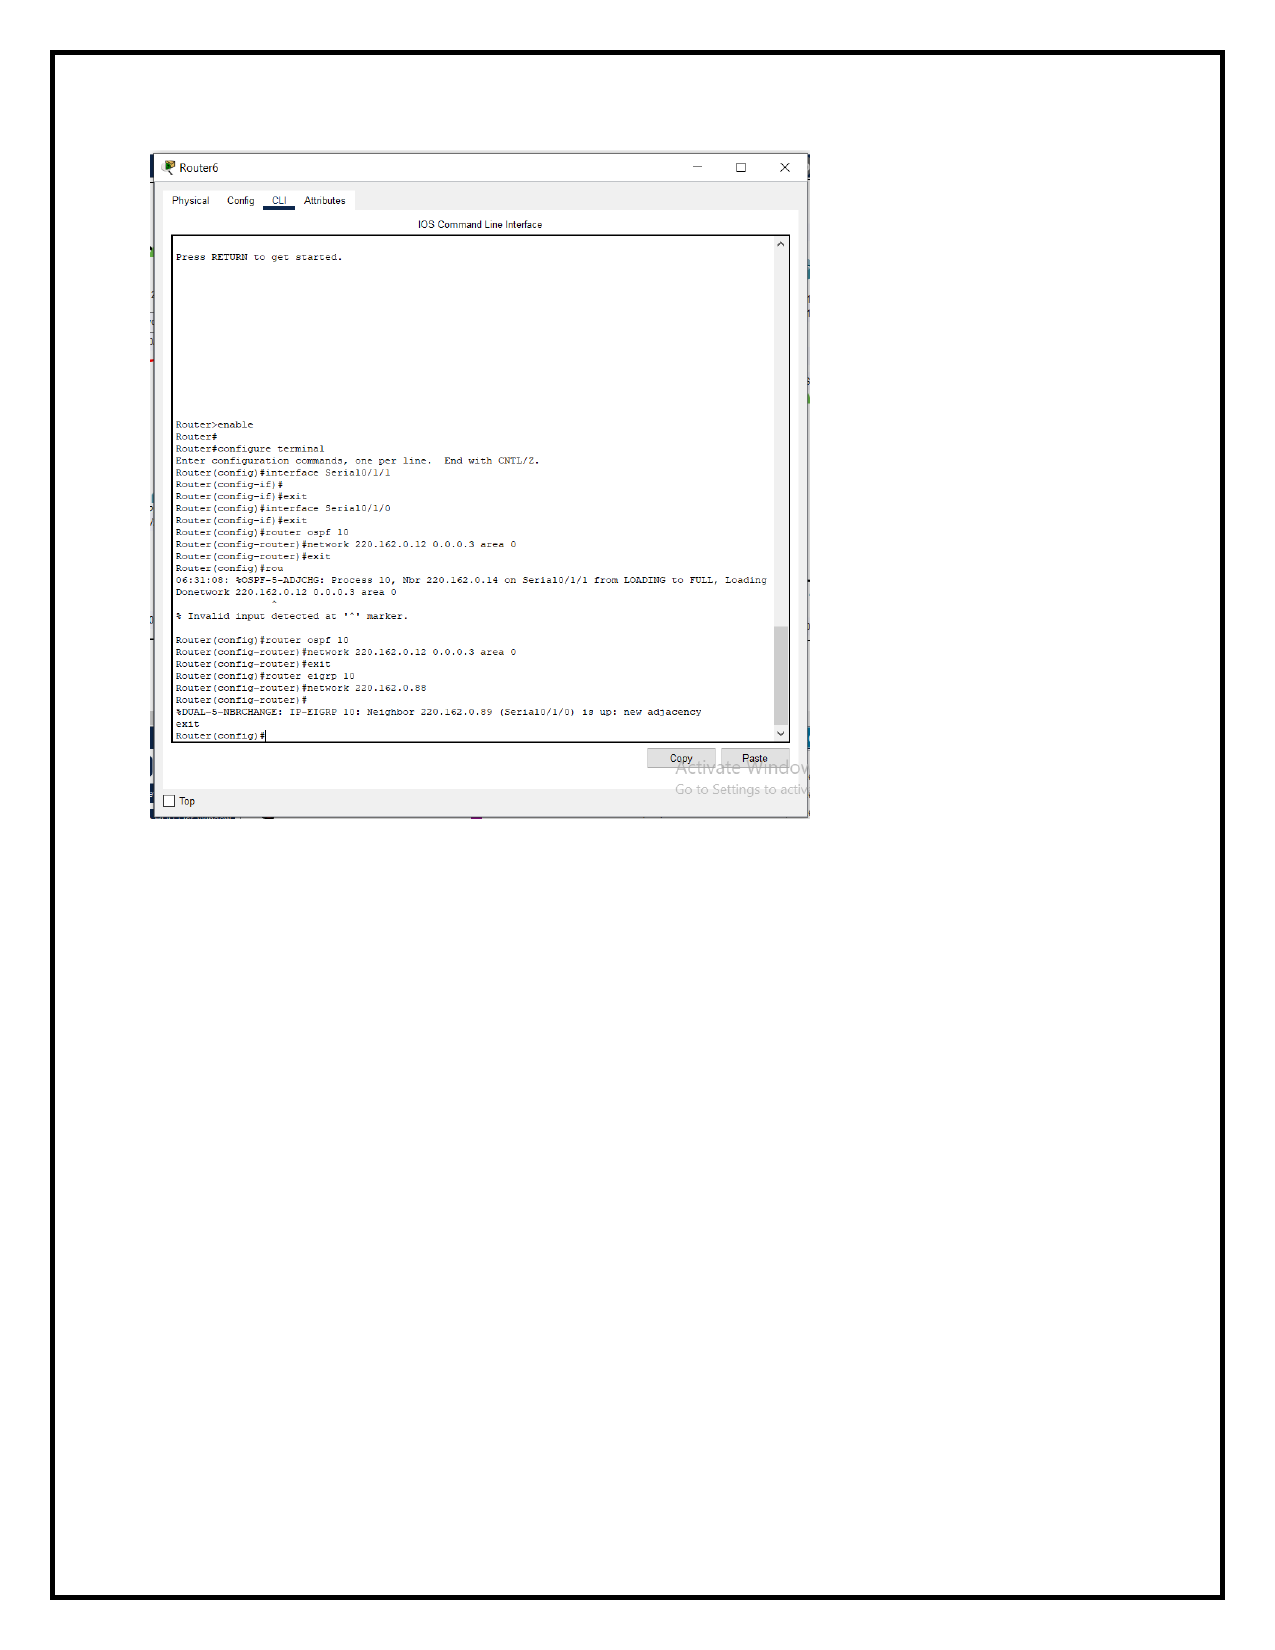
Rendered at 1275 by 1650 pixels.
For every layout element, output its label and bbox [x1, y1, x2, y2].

picture [150, 150, 810, 819]
